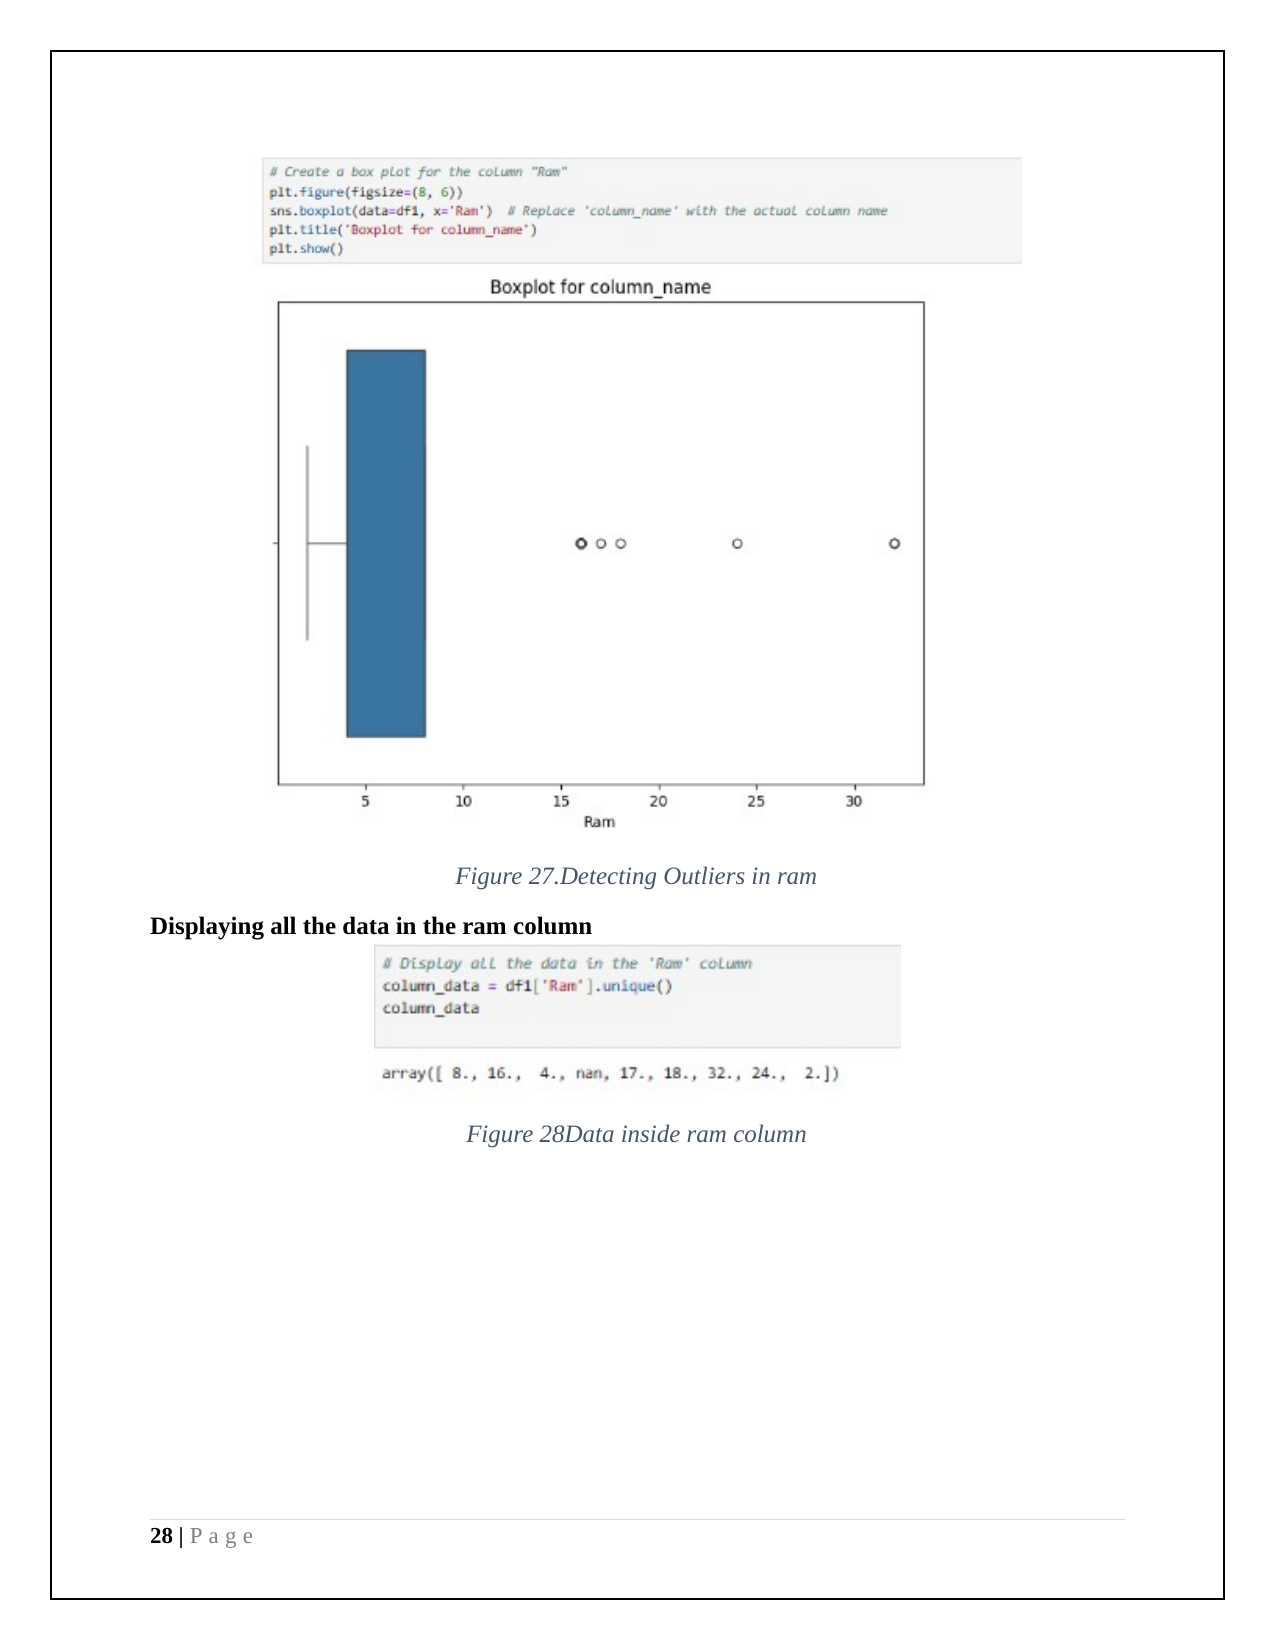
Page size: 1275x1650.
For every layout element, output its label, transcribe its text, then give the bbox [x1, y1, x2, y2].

text Figure 27.Detecting Outliers in ram [150, 861, 1125, 890]
picture [374, 941, 901, 1101]
text Figure 28Data inside ram column [150, 1119, 1125, 1148]
picture [253, 150, 1022, 843]
list Displaying all the data in the ram column [150, 911, 1125, 939]
